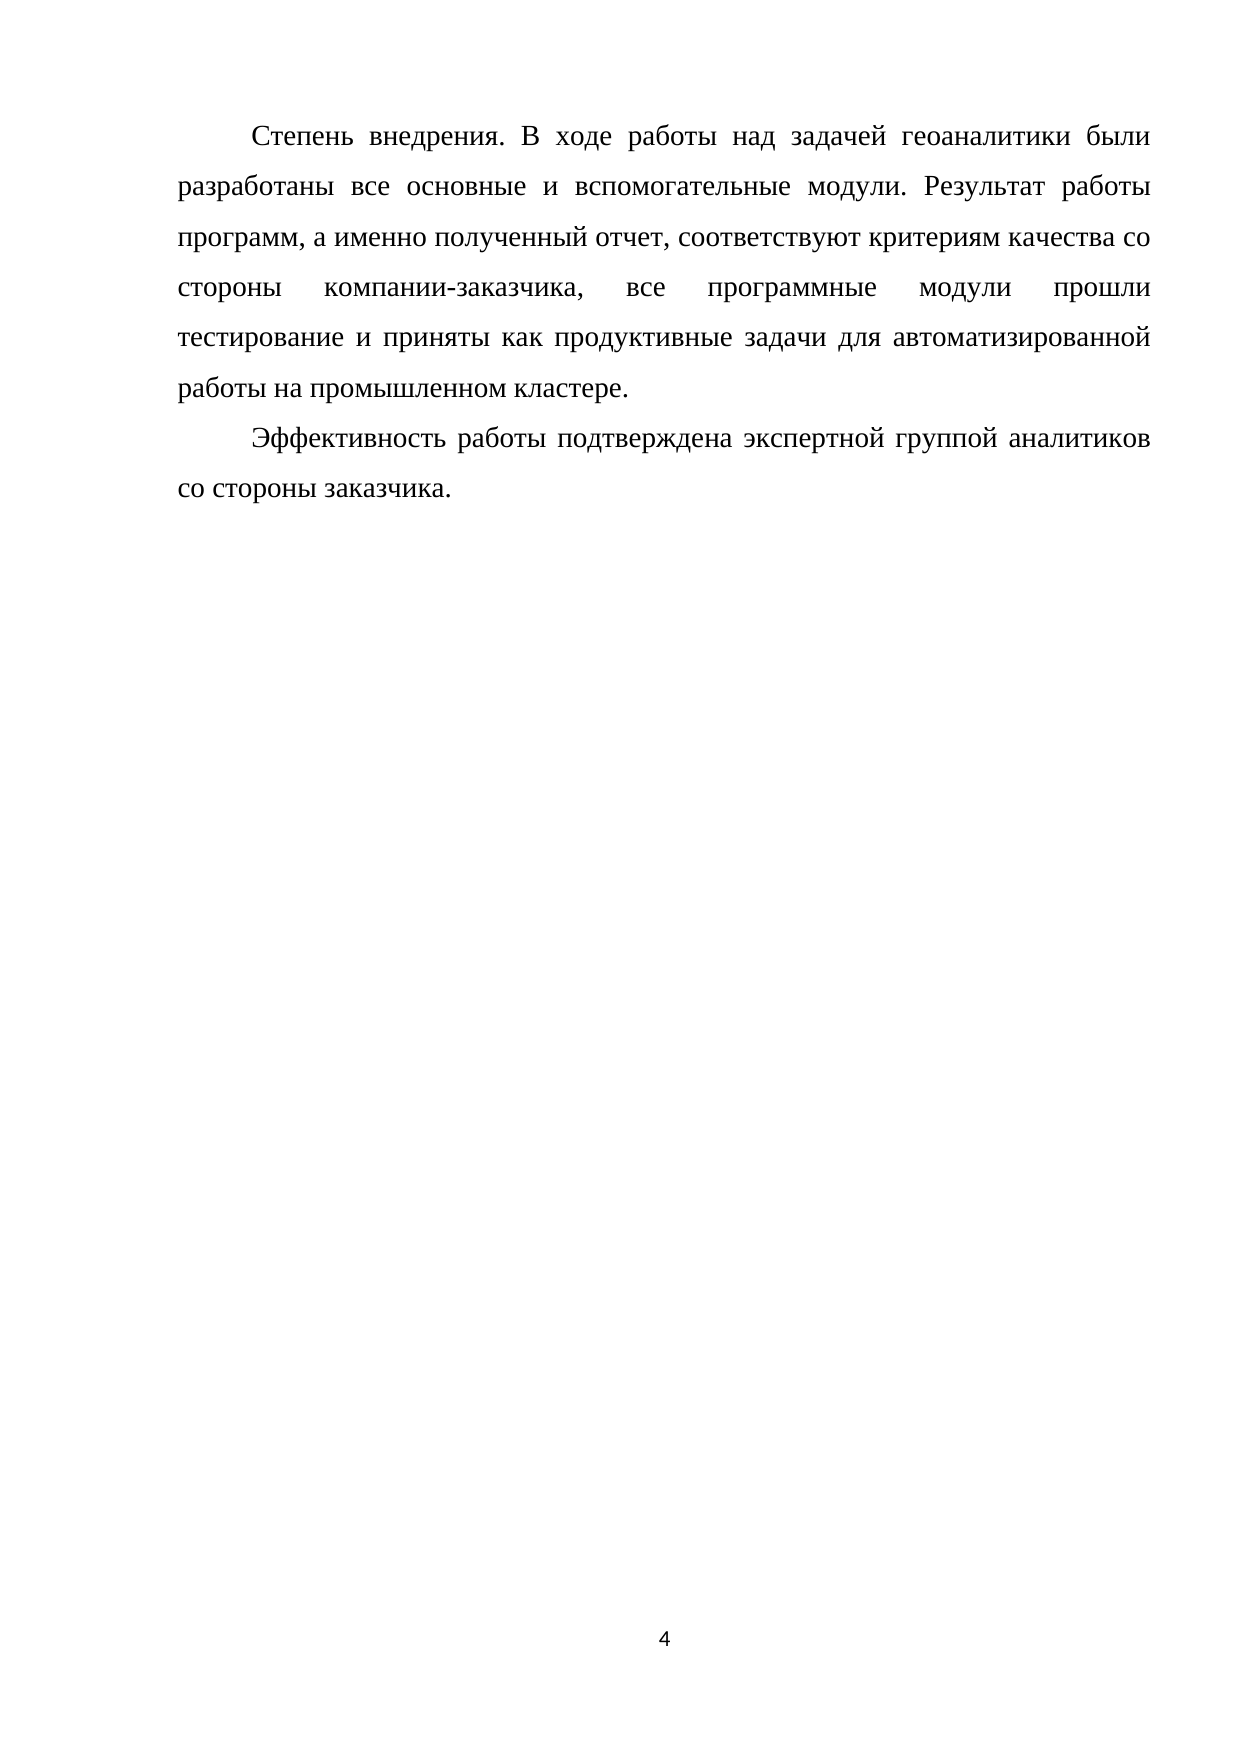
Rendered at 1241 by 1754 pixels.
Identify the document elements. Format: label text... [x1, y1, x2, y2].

text Эффективность работы подтверждена экспертной группой аналитиков со стороны заказчика. [177, 420, 1152, 504]
text Степень внедрения. В ходе работы над задачей геоаналитики были разработаны все основные и вспомогательные модули. Результат работы программ, а именно полученный отчет, соответствуют критериям качества со стороны компании-заказчика, все программные модули прошли тестирование и приняты как продуктивные задачи для автоматизированной работы на промышленном кластере. [177, 118, 1152, 403]
